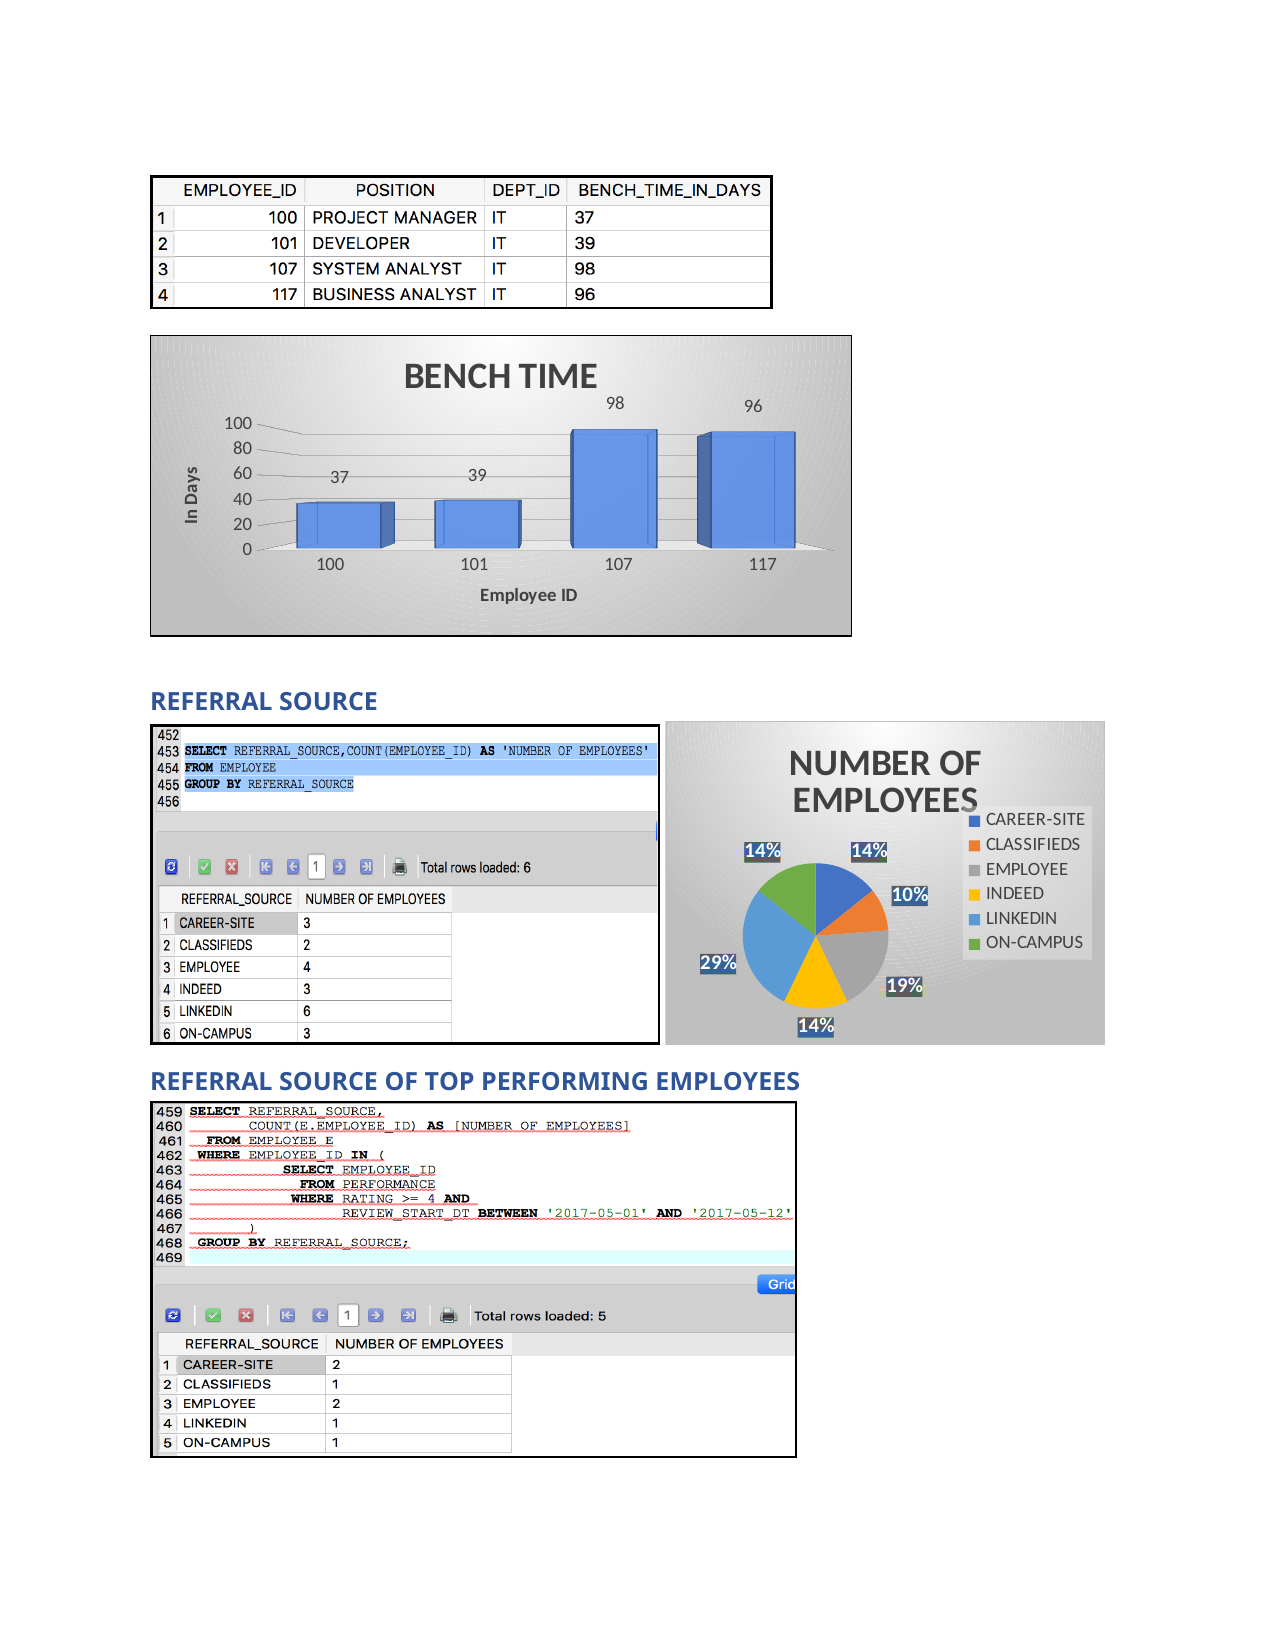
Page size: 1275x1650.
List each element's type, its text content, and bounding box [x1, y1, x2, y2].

picture [153, 1103, 795, 1456]
picture [153, 727, 658, 1042]
picture [153, 178, 770, 307]
subtitle REFERRAL SOURCE [150, 684, 1125, 718]
subtitle REFERRAL SOURCE OF TOP PERFORMING EMPLOYEES [150, 1064, 1125, 1098]
